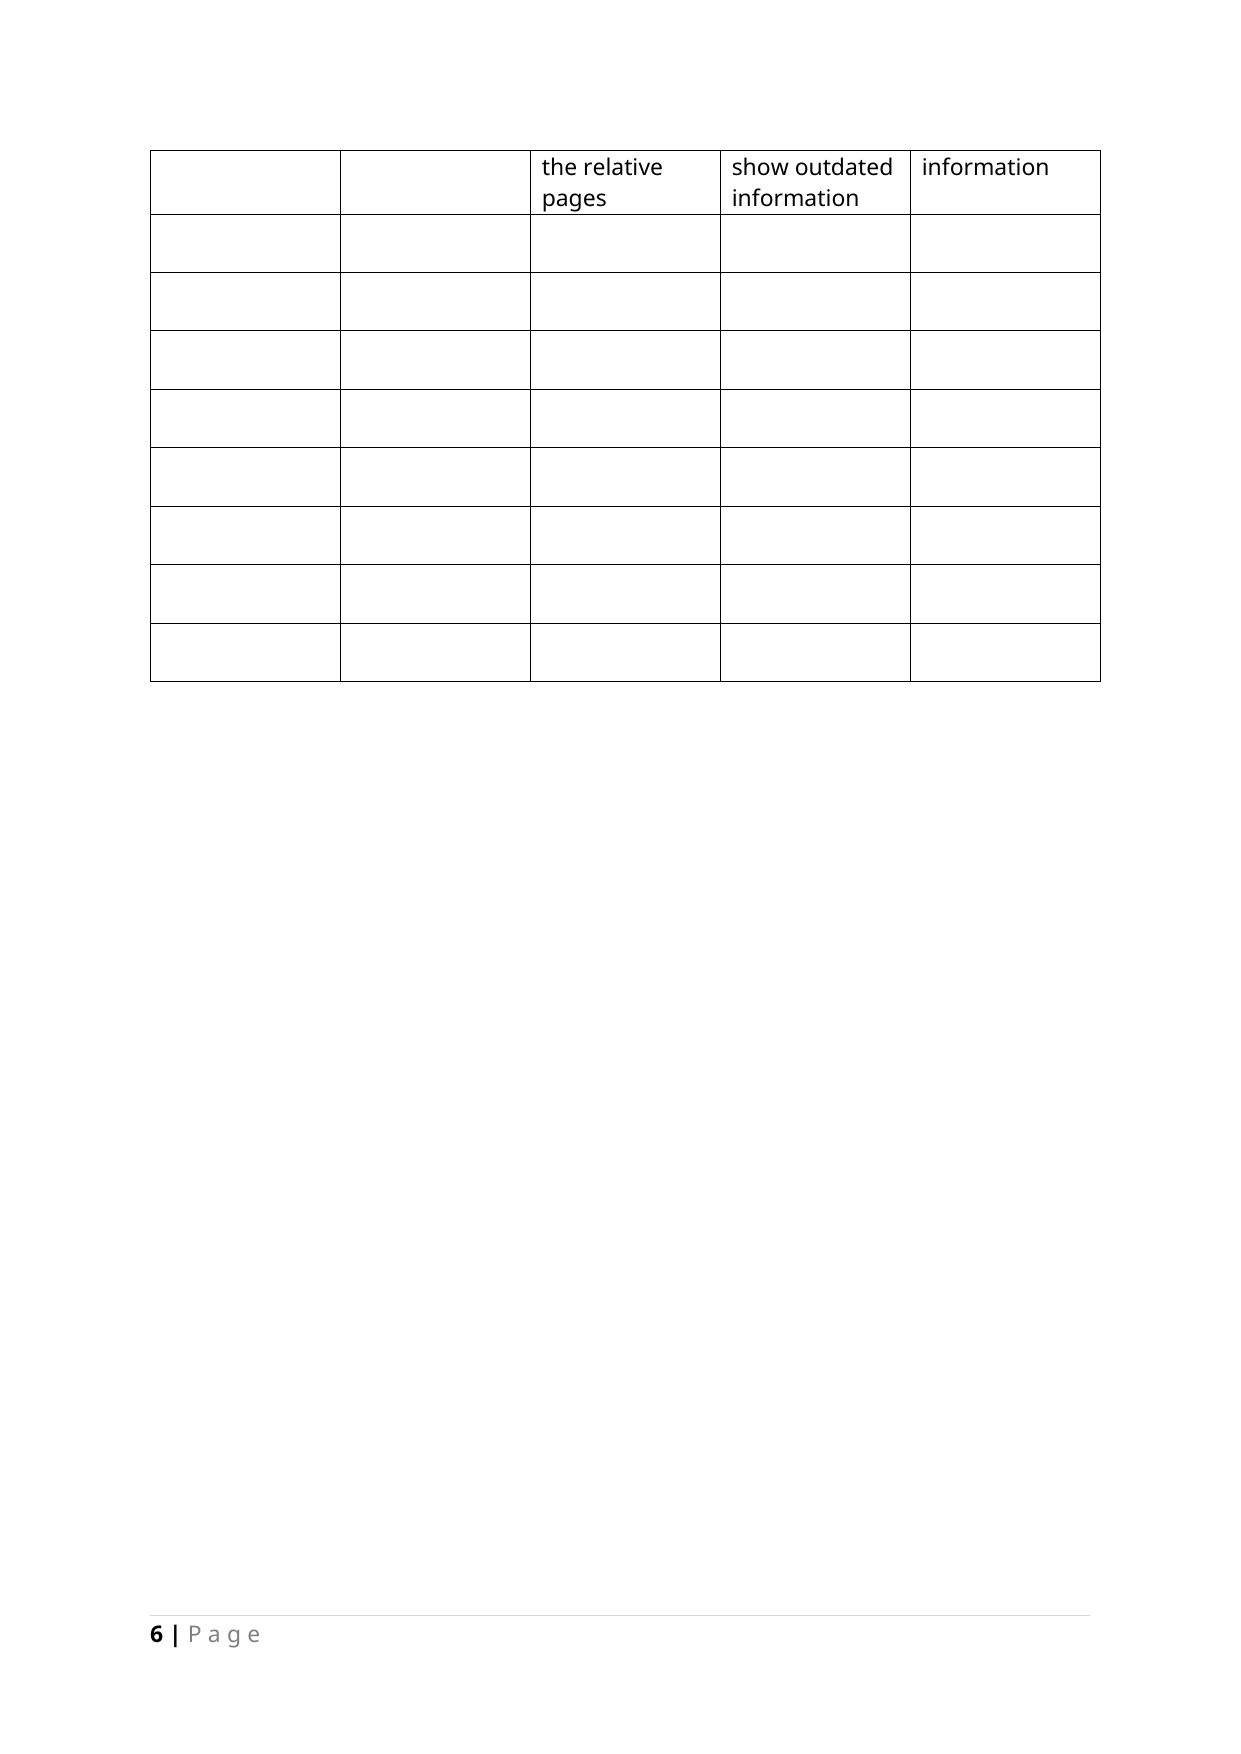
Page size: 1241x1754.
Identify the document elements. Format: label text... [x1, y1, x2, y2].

table_cell [911, 215, 1100, 272]
table_cell [911, 624, 1100, 681]
table_cell [341, 331, 530, 389]
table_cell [721, 151, 910, 213]
table_cell [341, 390, 530, 447]
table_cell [151, 151, 340, 213]
table_cell [531, 507, 720, 564]
table_cell [341, 273, 530, 330]
table_cell [531, 331, 720, 389]
table_cell [531, 215, 720, 272]
table_cell [151, 507, 340, 564]
table_cell [721, 273, 910, 330]
table_cell [721, 507, 910, 564]
table_cell [151, 624, 340, 681]
table_cell [911, 273, 1100, 330]
table_cell [721, 624, 910, 681]
table_cell [911, 565, 1100, 623]
table_cell [341, 507, 530, 564]
table_cell [721, 390, 910, 447]
table_cell [531, 273, 720, 330]
table_cell [721, 565, 910, 623]
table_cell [531, 151, 720, 213]
table_cell [341, 565, 530, 623]
table_cell [151, 215, 340, 272]
table_cell [531, 390, 720, 447]
table_cell [911, 448, 1100, 506]
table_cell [911, 151, 1100, 213]
table_cell [151, 565, 340, 623]
table_cell none [341, 151, 530, 213]
table_cell [341, 448, 530, 506]
table_cell [911, 331, 1100, 389]
table_cell [911, 390, 1100, 447]
table_cell [531, 624, 720, 681]
table_cell [911, 507, 1100, 564]
table_cell [721, 215, 910, 272]
table_cell [721, 448, 910, 506]
table_cell [151, 448, 340, 506]
table_cell [341, 624, 530, 681]
table_cell [531, 565, 720, 623]
table_cell [341, 215, 530, 272]
table_cell [151, 390, 340, 447]
table_cell [151, 331, 340, 389]
table_cell [531, 448, 720, 506]
table_cell [721, 331, 910, 389]
table_cell [151, 273, 340, 330]
